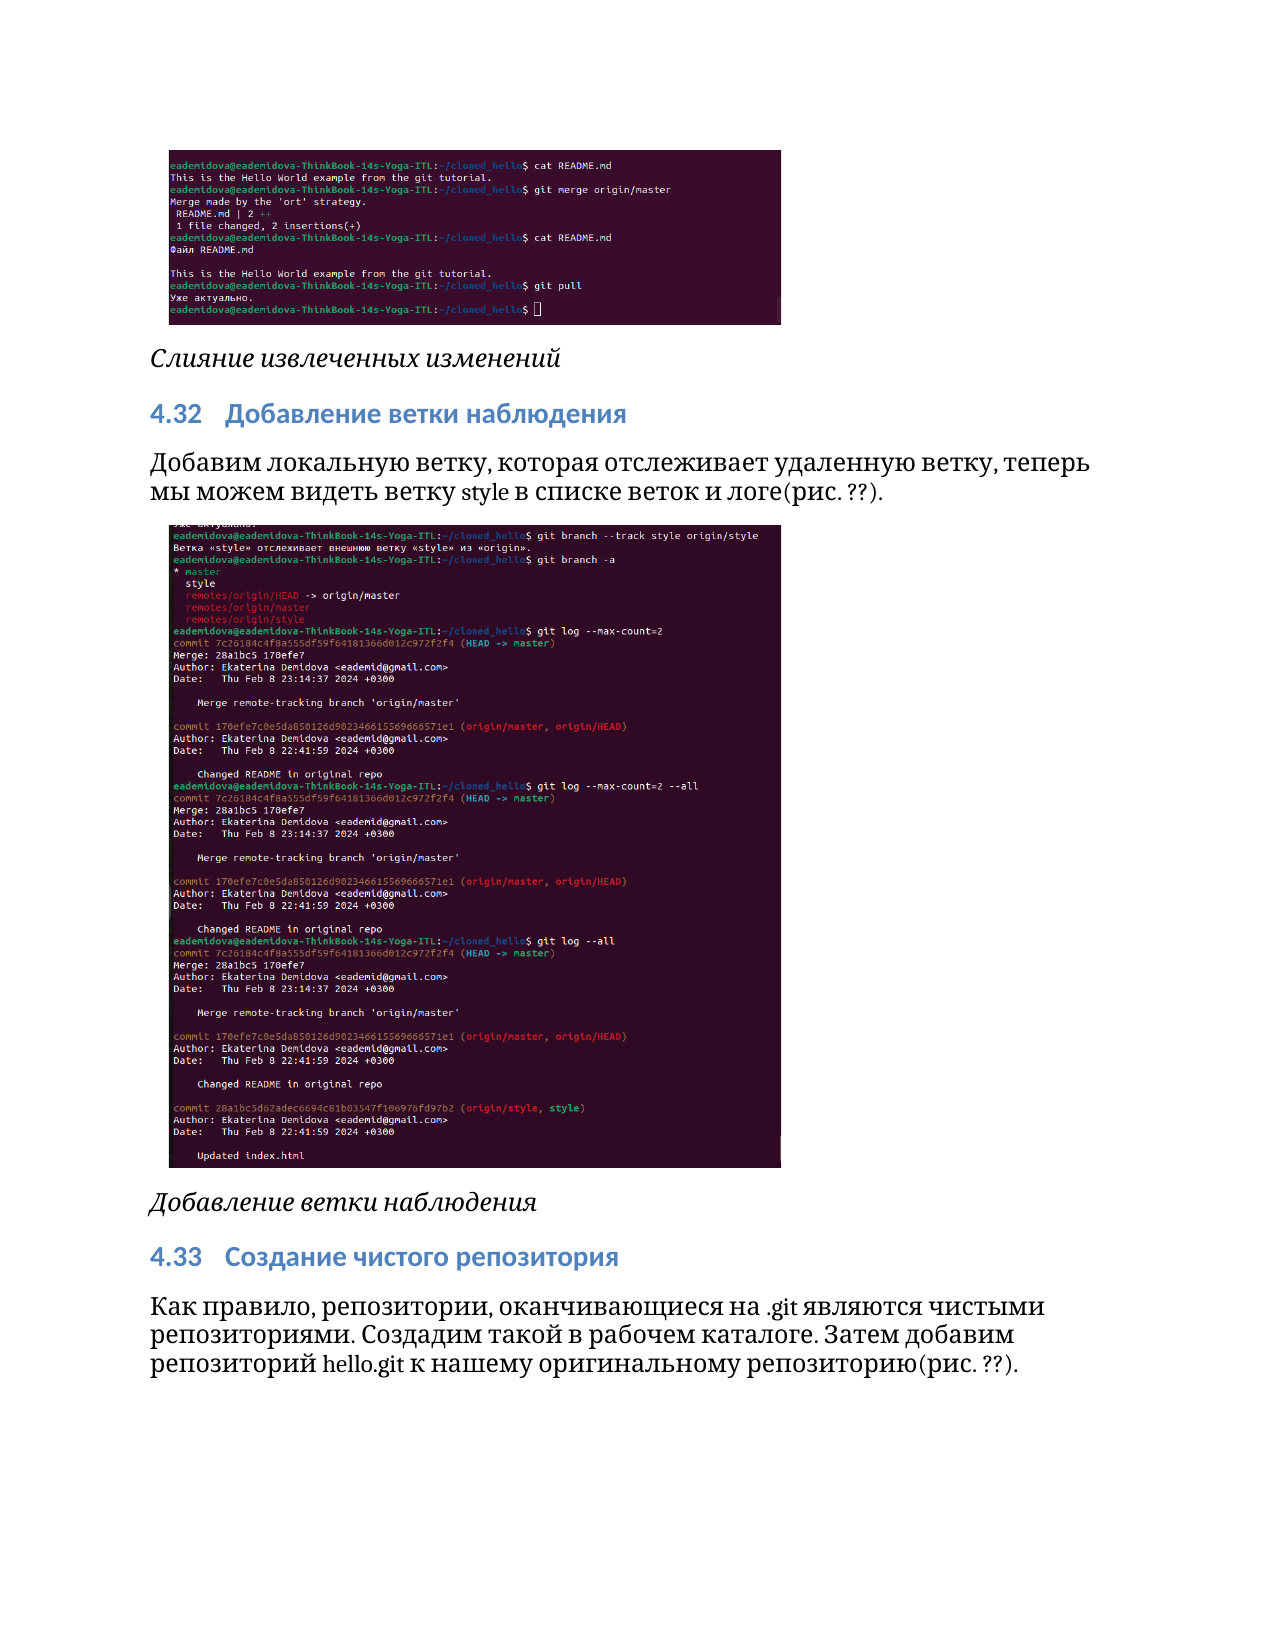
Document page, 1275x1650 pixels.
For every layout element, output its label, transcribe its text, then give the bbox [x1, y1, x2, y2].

text Слияние извлеченных изменений [150, 345, 1125, 374]
text Добавление ветки наблюдения [150, 1189, 1125, 1217]
picture [168, 150, 782, 325]
text Как правило, репозитории, оканчивающиеся на .git являются чистыми репозиториями. Создадим такой в рабочем каталоге. Затем добавим репозиторий hello.git к нашему оригинальному репозиторию(рис. ??). [150, 1293, 1125, 1379]
text Добавим локальную ветку, которая отслеживает удаленную ветку, теперь мы можем видеть ветку style в списке веток и логе(рис. ??). [150, 449, 1125, 507]
subtitle 4.32 Добавление ветки наблюдения [150, 395, 1125, 431]
picture [168, 525, 782, 1168]
subtitle 4.33 Создание чистого репозитория [150, 1238, 1125, 1274]
